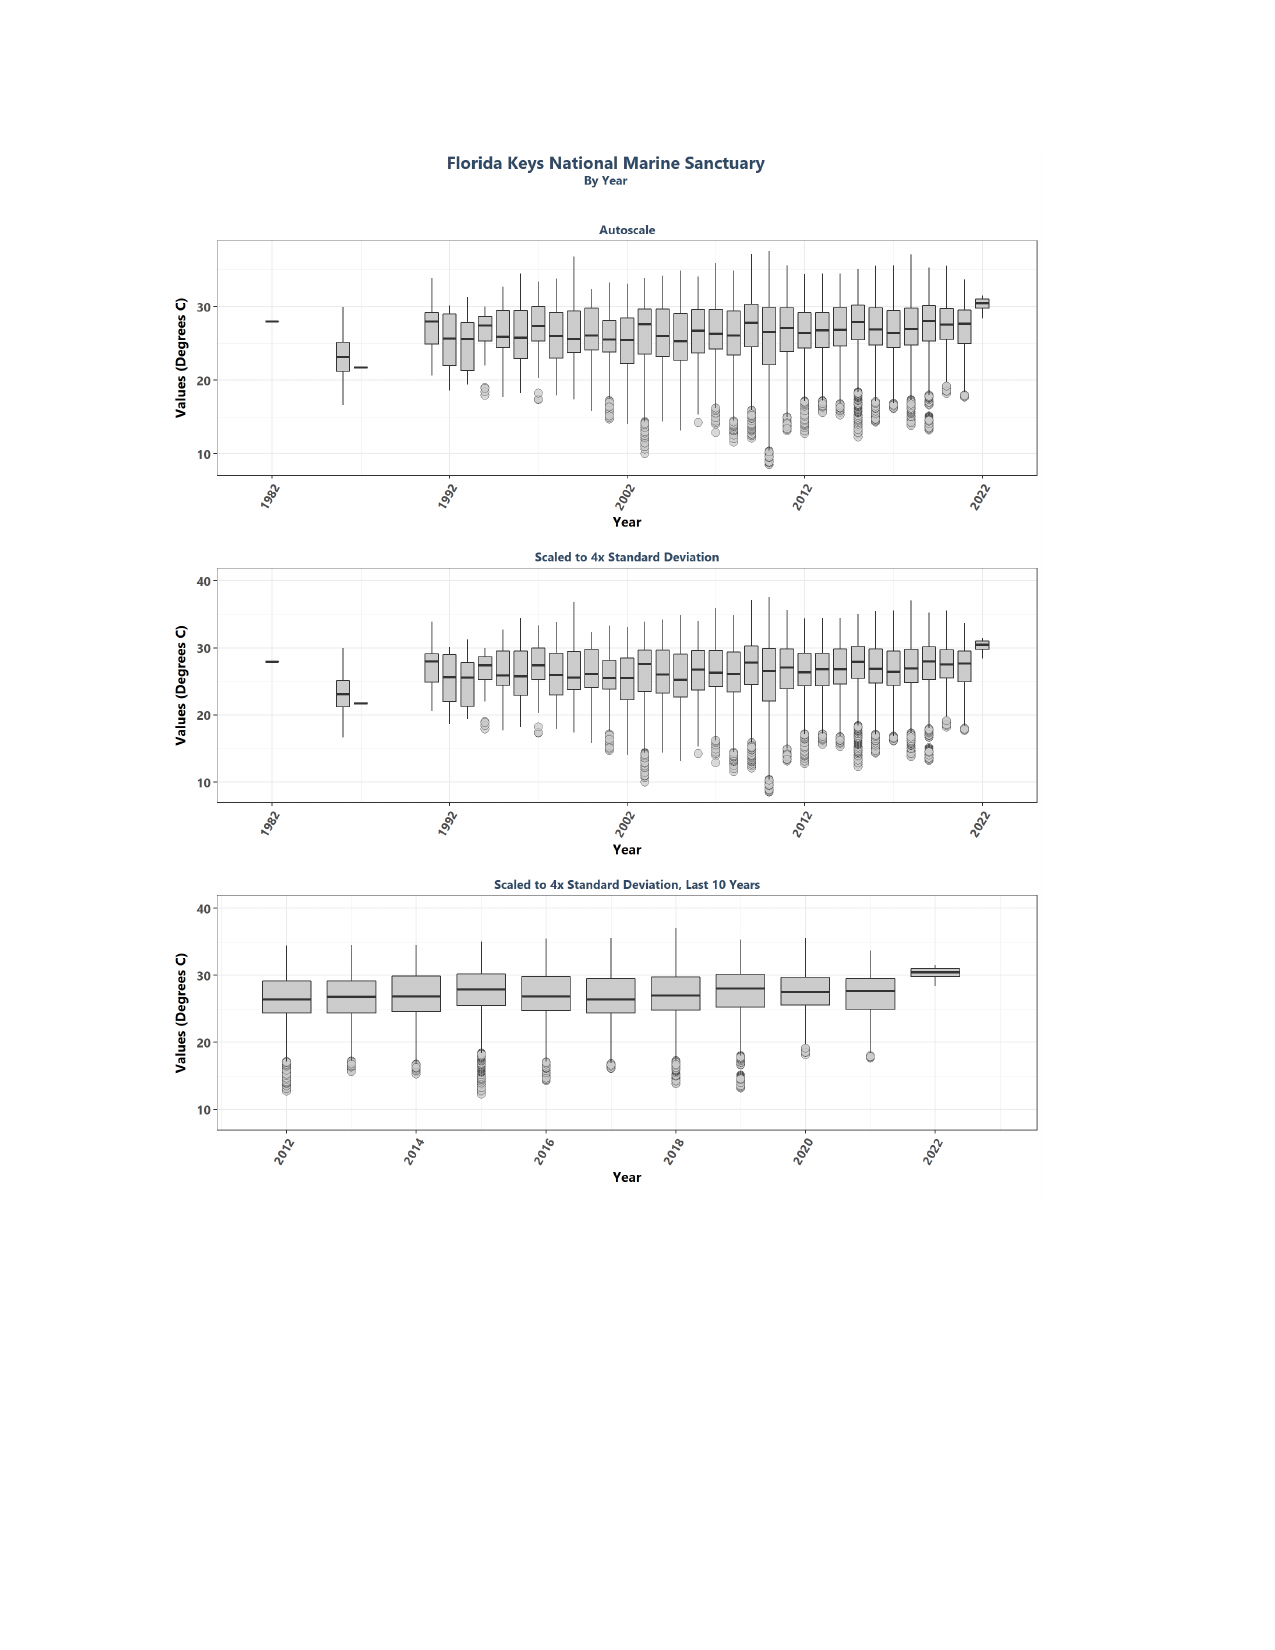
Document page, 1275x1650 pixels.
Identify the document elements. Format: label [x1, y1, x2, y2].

picture [168, 150, 1044, 1200]
